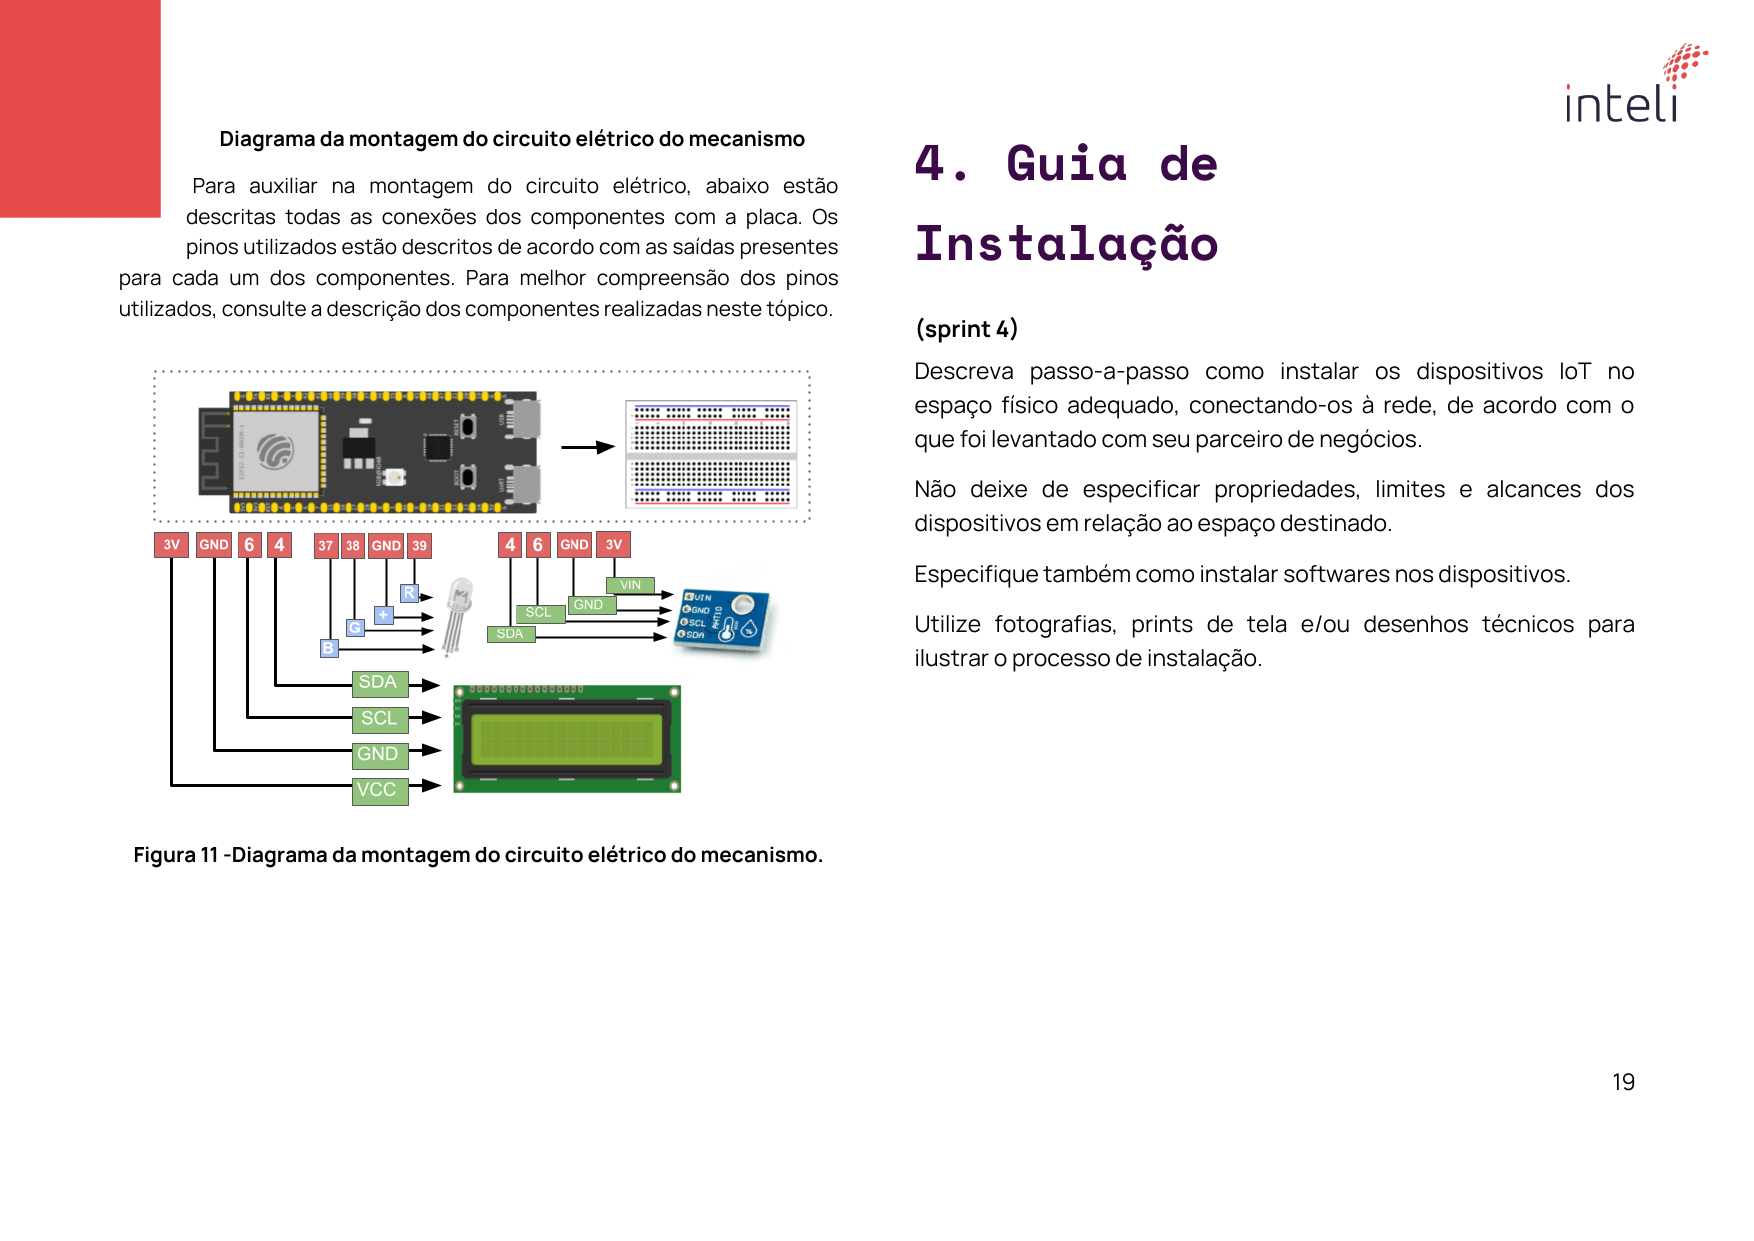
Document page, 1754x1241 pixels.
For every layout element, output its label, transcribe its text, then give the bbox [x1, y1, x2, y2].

subtitle 4. Guia de Instalação [914, 124, 1636, 278]
text Especifique também como instalar softwares nos dispositivos. [914, 558, 1636, 589]
picture [126, 341, 832, 822]
picture [1566, 43, 1709, 122]
text Não deixe de especificar propriedades, limites e alcances dos dispositivos em relação ao espaço destinado. [914, 473, 1636, 538]
text Figura 11 -Diagrama da montagem do circuito elétrico do mecanismo. [118, 841, 839, 869]
subtitle (sprint 4) [914, 313, 1636, 344]
text Descreva passo-a-passo como instalar os dispositivos IoT no espaço físico adequado, conectando-os à rede, de acordo com o que foi levantado com seu parceiro de negócios. [914, 355, 1636, 454]
text Utilize fotografias, prints de tela e/ou desenhos técnicos para ilustrar o processo de instalação. [914, 608, 1636, 673]
text Diagrama da montagem do circuito elétrico do mecanismo [118, 124, 839, 152]
picture [0, 0, 161, 218]
text Para auxiliar na montagem do circuito elétrico, abaixo estão descritas todas as conexões dos componentes com a placa. Os pinos utilizados estão descritos de acordo com as saídas presentes para cada um dos componentes. Para melhor compreensão dos pinos utilizados, consulte a descrição dos componentes realizadas neste tópico. [118, 171, 839, 322]
